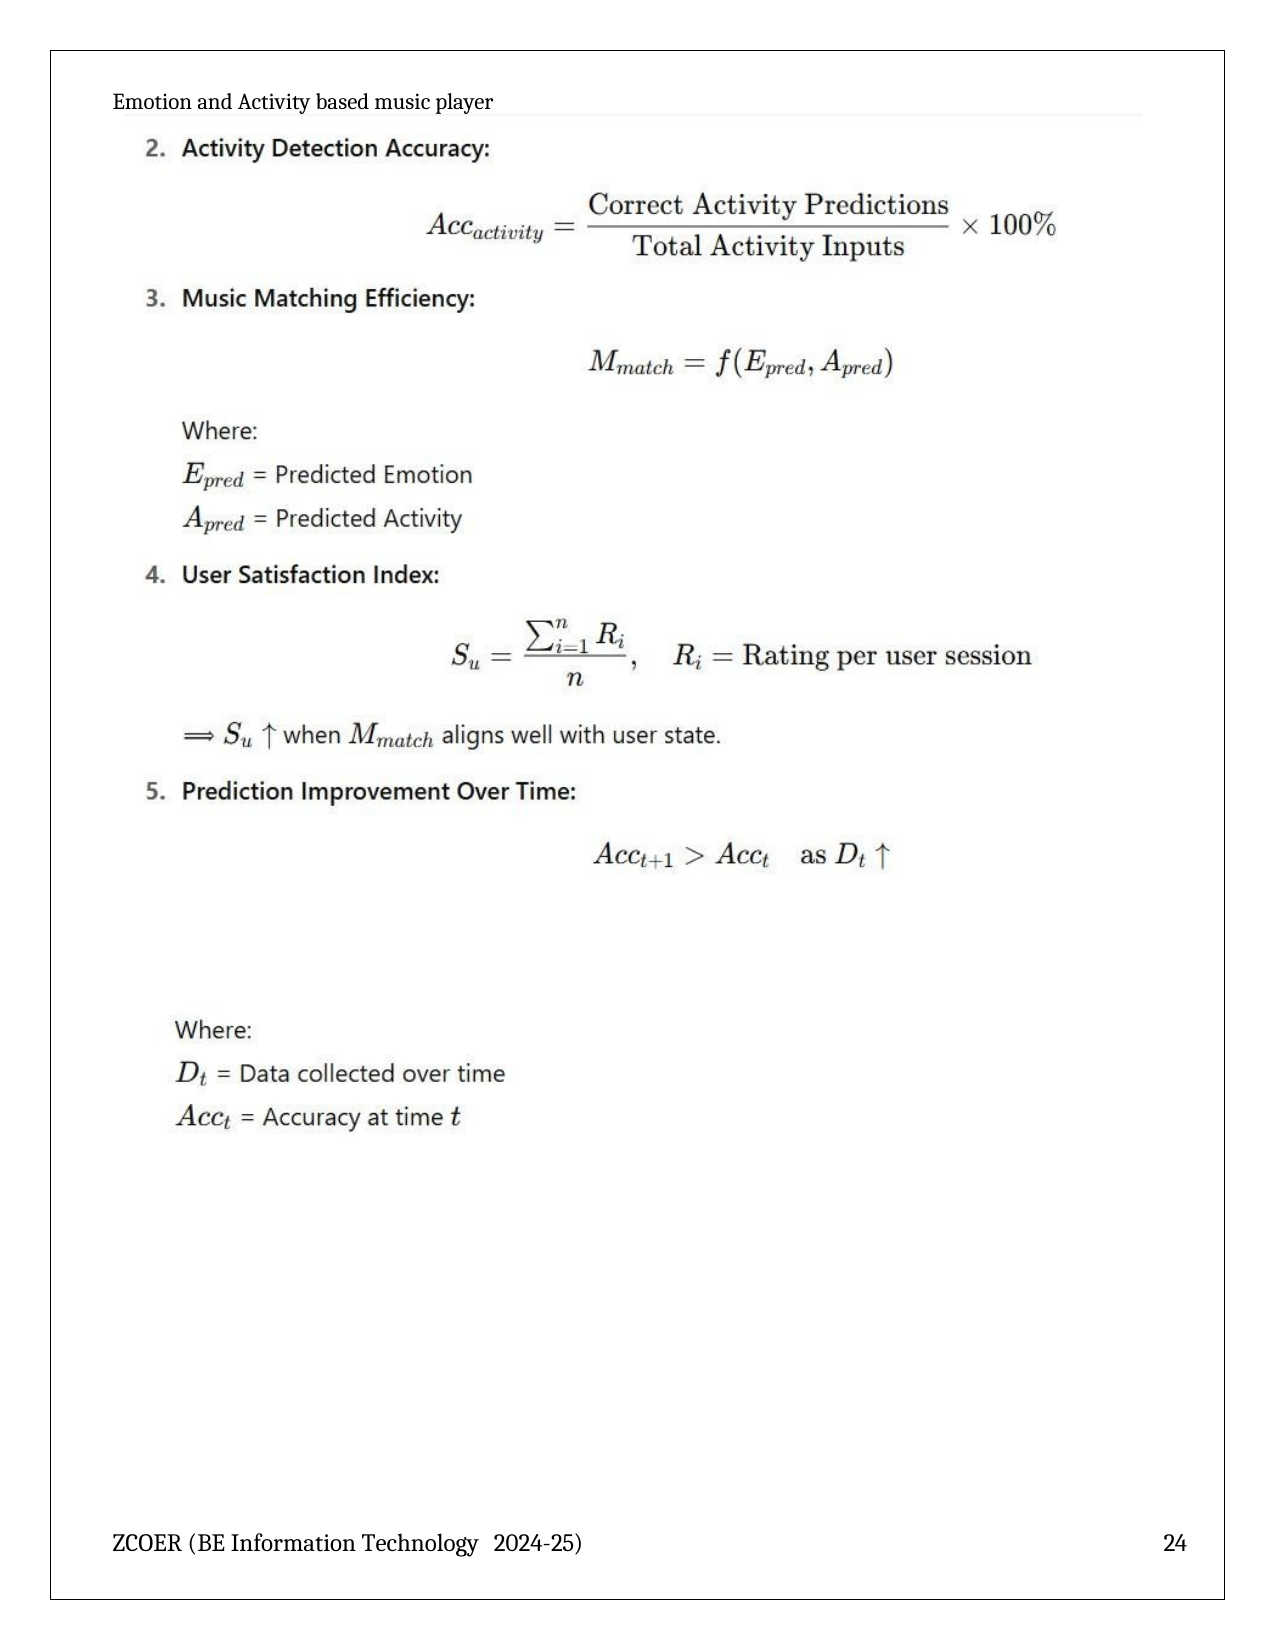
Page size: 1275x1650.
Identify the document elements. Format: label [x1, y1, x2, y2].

picture [124, 114, 1142, 876]
picture [158, 1005, 515, 1144]
